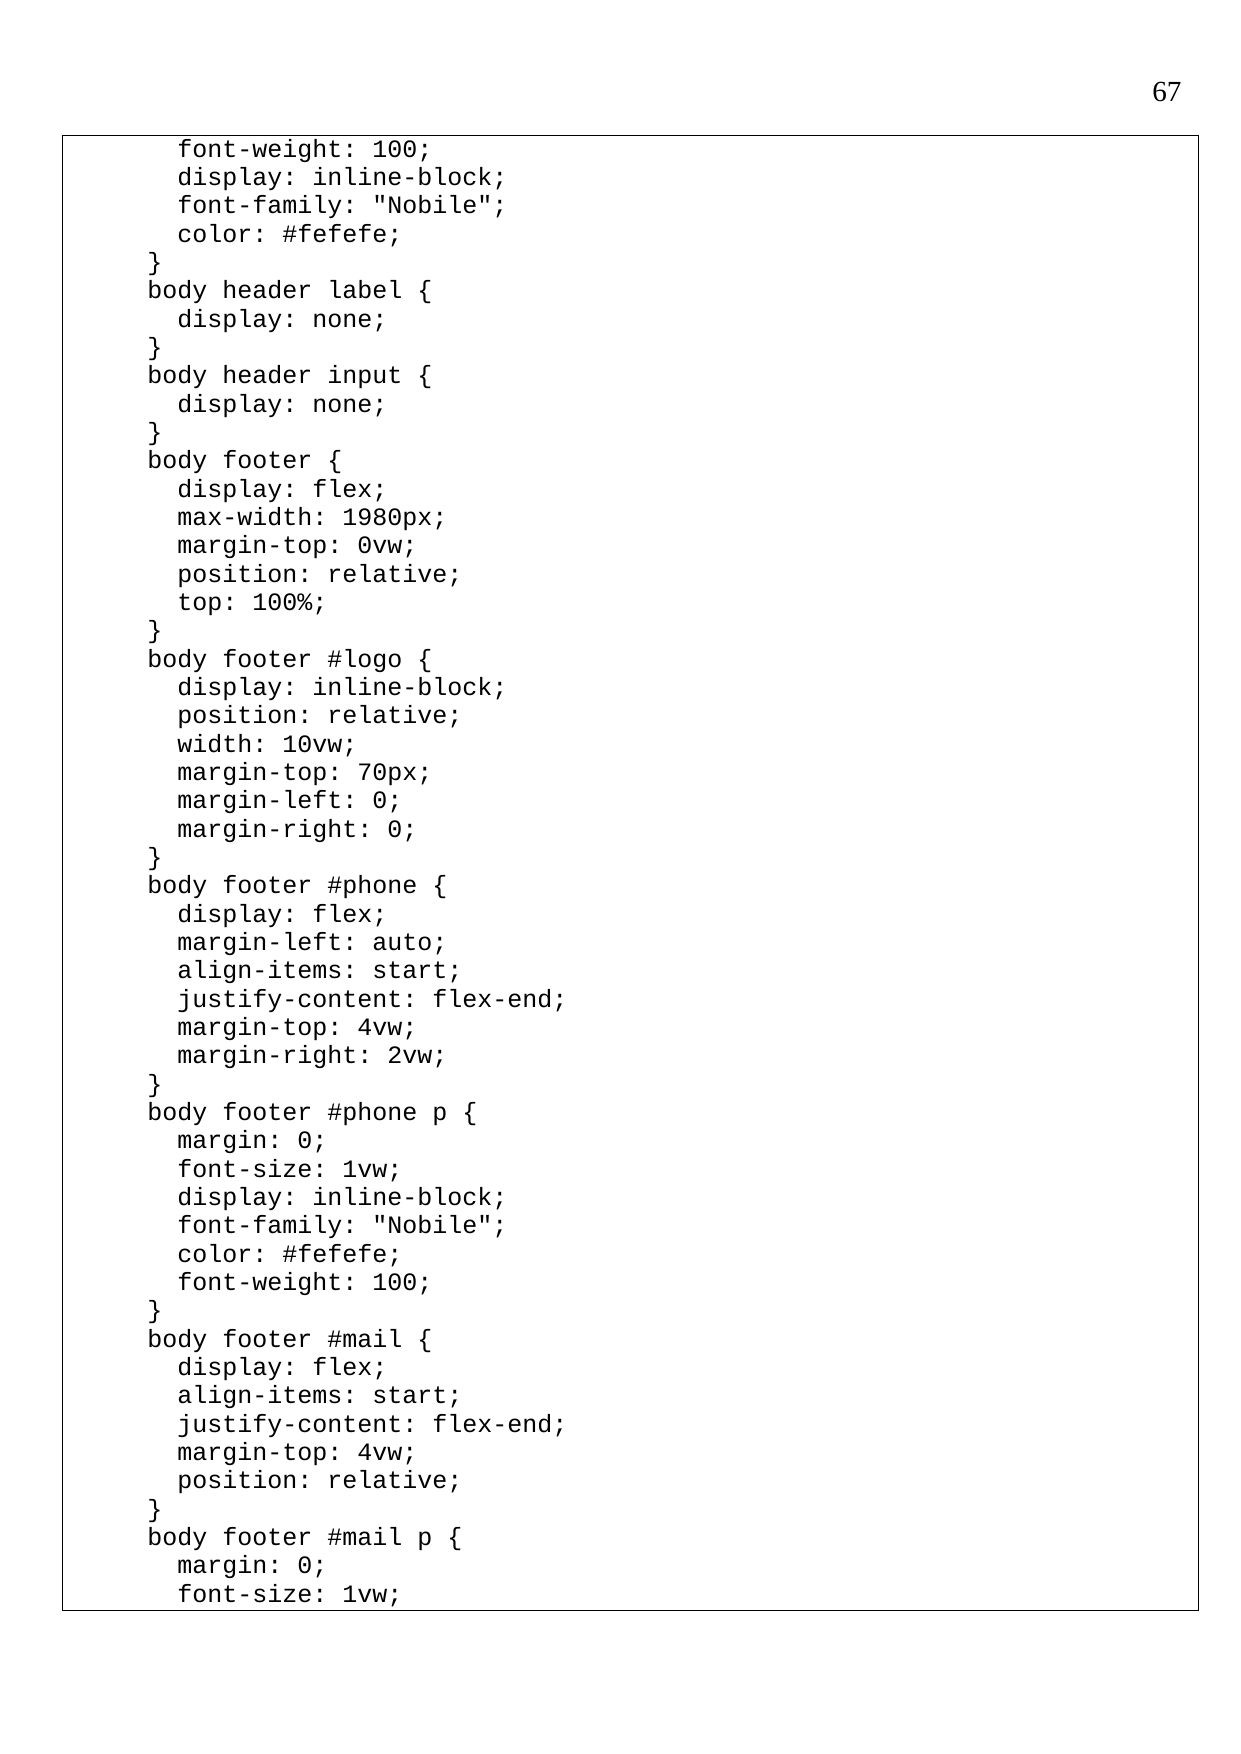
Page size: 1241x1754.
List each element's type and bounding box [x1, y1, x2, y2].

table_header [63, 136, 1198, 1610]
